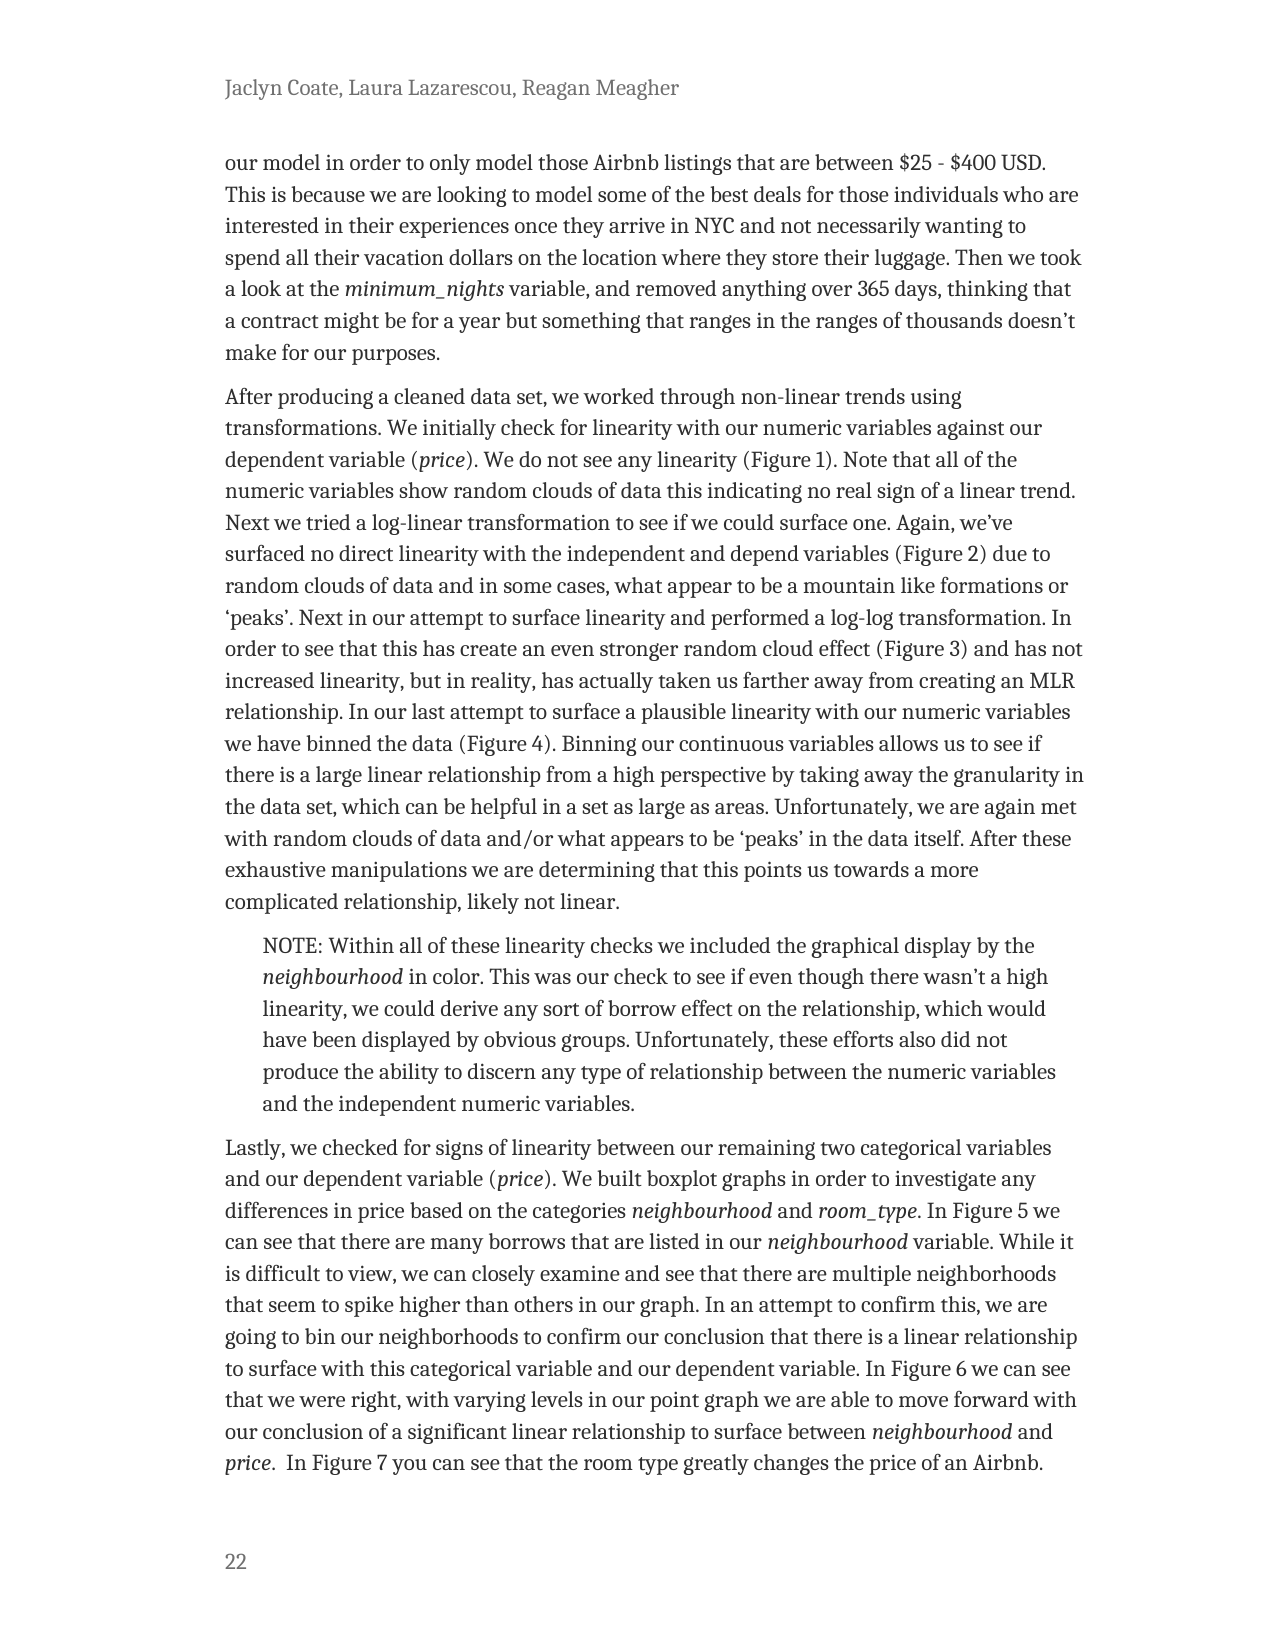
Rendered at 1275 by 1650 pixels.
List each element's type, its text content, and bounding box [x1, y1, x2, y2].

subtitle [225, 150, 1087, 366]
subtitle After producing a cleaned data set, we worked through non-linear trends using transformations. We initially check for linearity with our numeric variables against our dependent variable (price). We do not see any linearity (Figure 1). Note that all of the numeric variables show random clouds of data this indicating no real sign of a linear trend. Next we tried a log-linear transformation to see if we could surface one. Again, we’ve surfaced no direct linearity with the independent and depend variables (Figure 2) due to random clouds of data and in some cases, what appear to be a mountain like formations or ‘peaks’. Next in our attempt to surface linearity and performed a log-log transformation. In order to see that this has create an even stronger random cloud effect (Figure 3) and has not increased linearity, but in reality, has actually taken us farther away from creating an MLR relationship. In our last attempt to surface a plausible linearity with our numeric variables we have binned the data (Figure 4). Binning our continuous variables allows us to see if there is a large linear relationship from a high perspective by taking away the granularity in the data set, which can be helpful in a set as large as areas. Unfortunately, we are again met with random clouds of data and/or what appears to be ‘peaks’ in the data itself. After these exhaustive manipulations we are determining that this points us towards a more complicated relationship, likely not linear. [225, 383, 1087, 915]
subtitle NOTE: Within all of these linearity checks we included the graphical display by the neighbourhood in color. This was our check to see if even though there wasn’t a high linearity, we could derive any sort of borrow effect on the relationship, which would have been displayed by obvious groups. Unfortunately, these efforts also did not produce the ability to discern any type of relationship between the numeric variables and the independent numeric variables. [262, 932, 1087, 1117]
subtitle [225, 1134, 1087, 1476]
